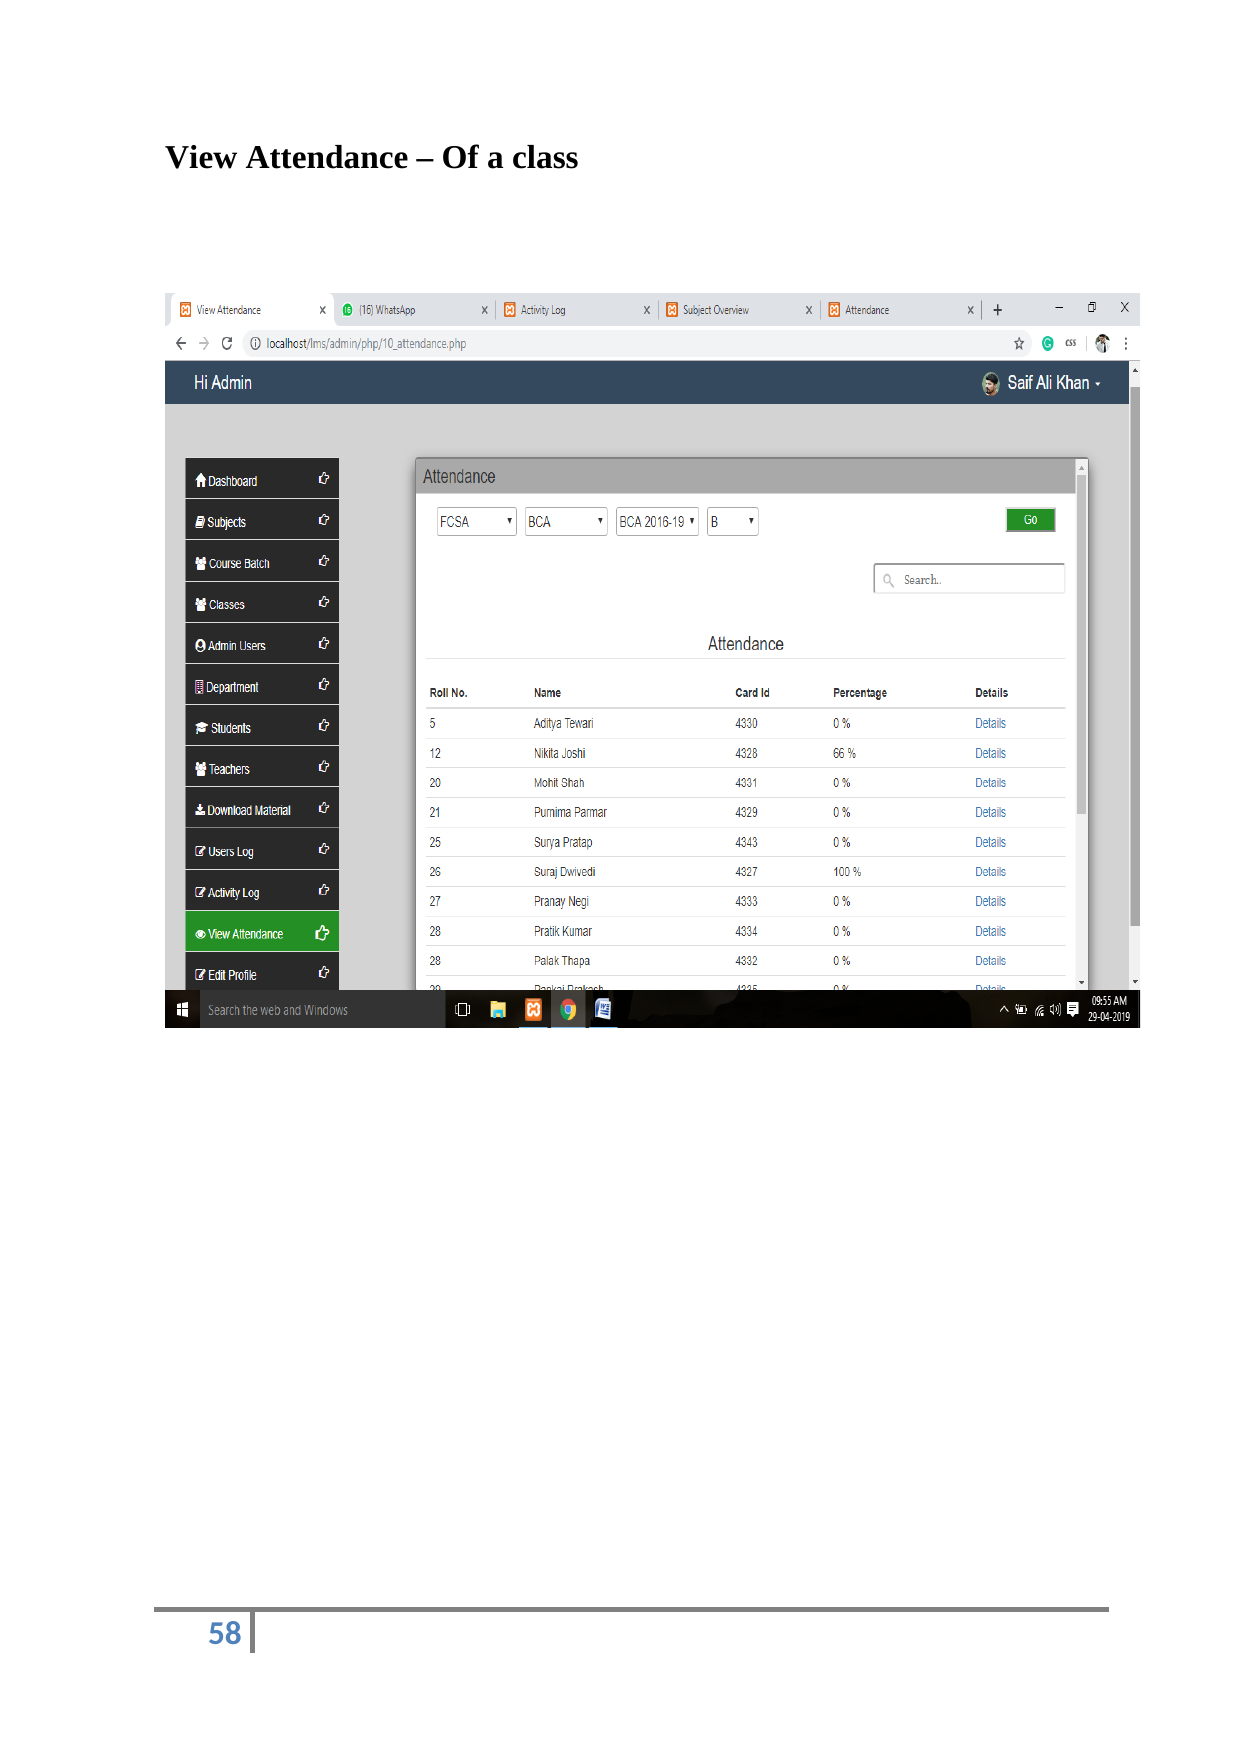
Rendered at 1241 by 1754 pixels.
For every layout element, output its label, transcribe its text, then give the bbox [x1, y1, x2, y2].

picture [165, 293, 1141, 1028]
text View Attendance – Of a class [165, 137, 1120, 175]
